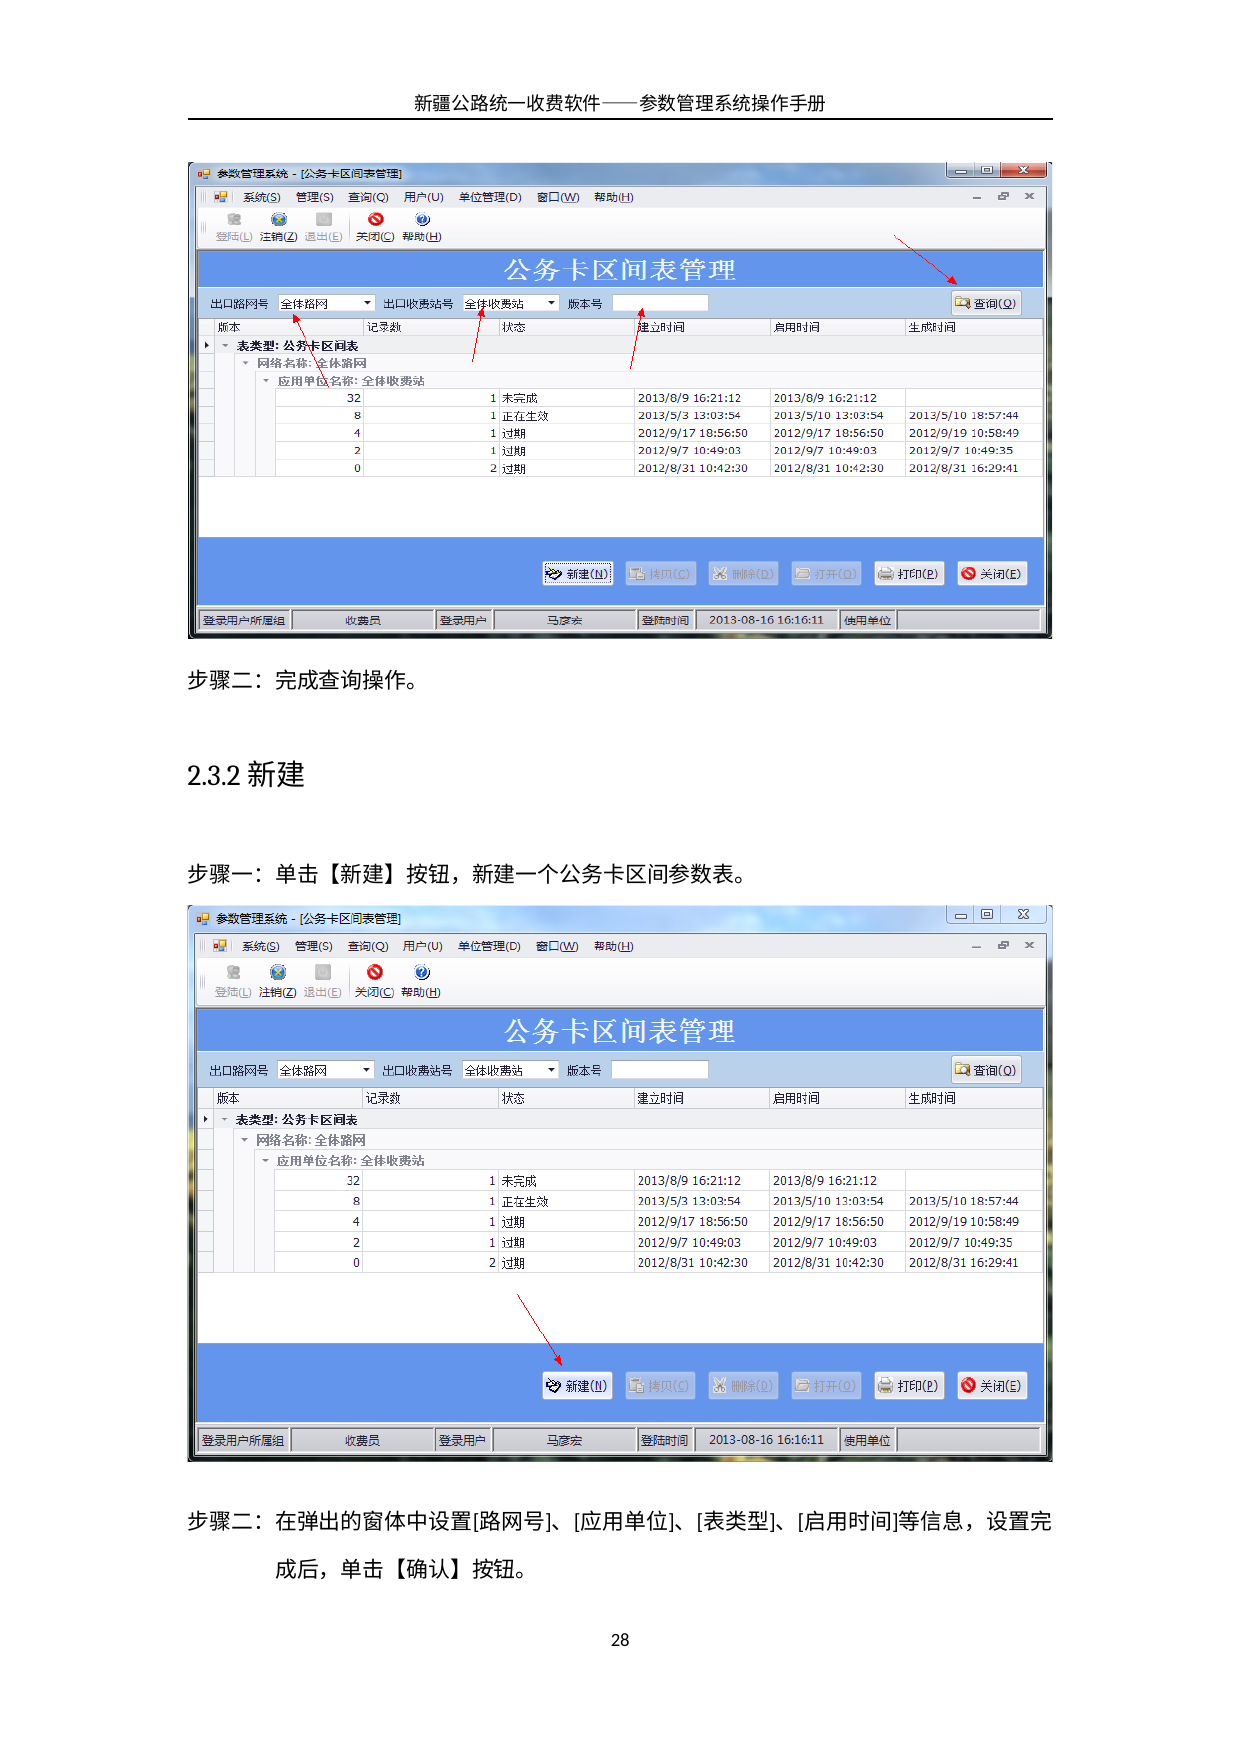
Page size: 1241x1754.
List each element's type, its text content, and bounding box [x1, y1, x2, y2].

picture [188, 162, 1053, 639]
text 步骤二：完成查询操作。 [187, 663, 1053, 695]
picture [187, 905, 1053, 1462]
text 步骤二：在弹出的窗体中设置[路网号]、[应用单位]、[表类型]、[启用时间]等信息，设置完成后，单击【确认】按钮。 [187, 1503, 1053, 1584]
subtitle 2.3.2 新建 [187, 740, 1053, 805]
text 步骤一：单击【新建】按钮，新建一个公务卡区间参数表。 [187, 857, 1053, 889]
